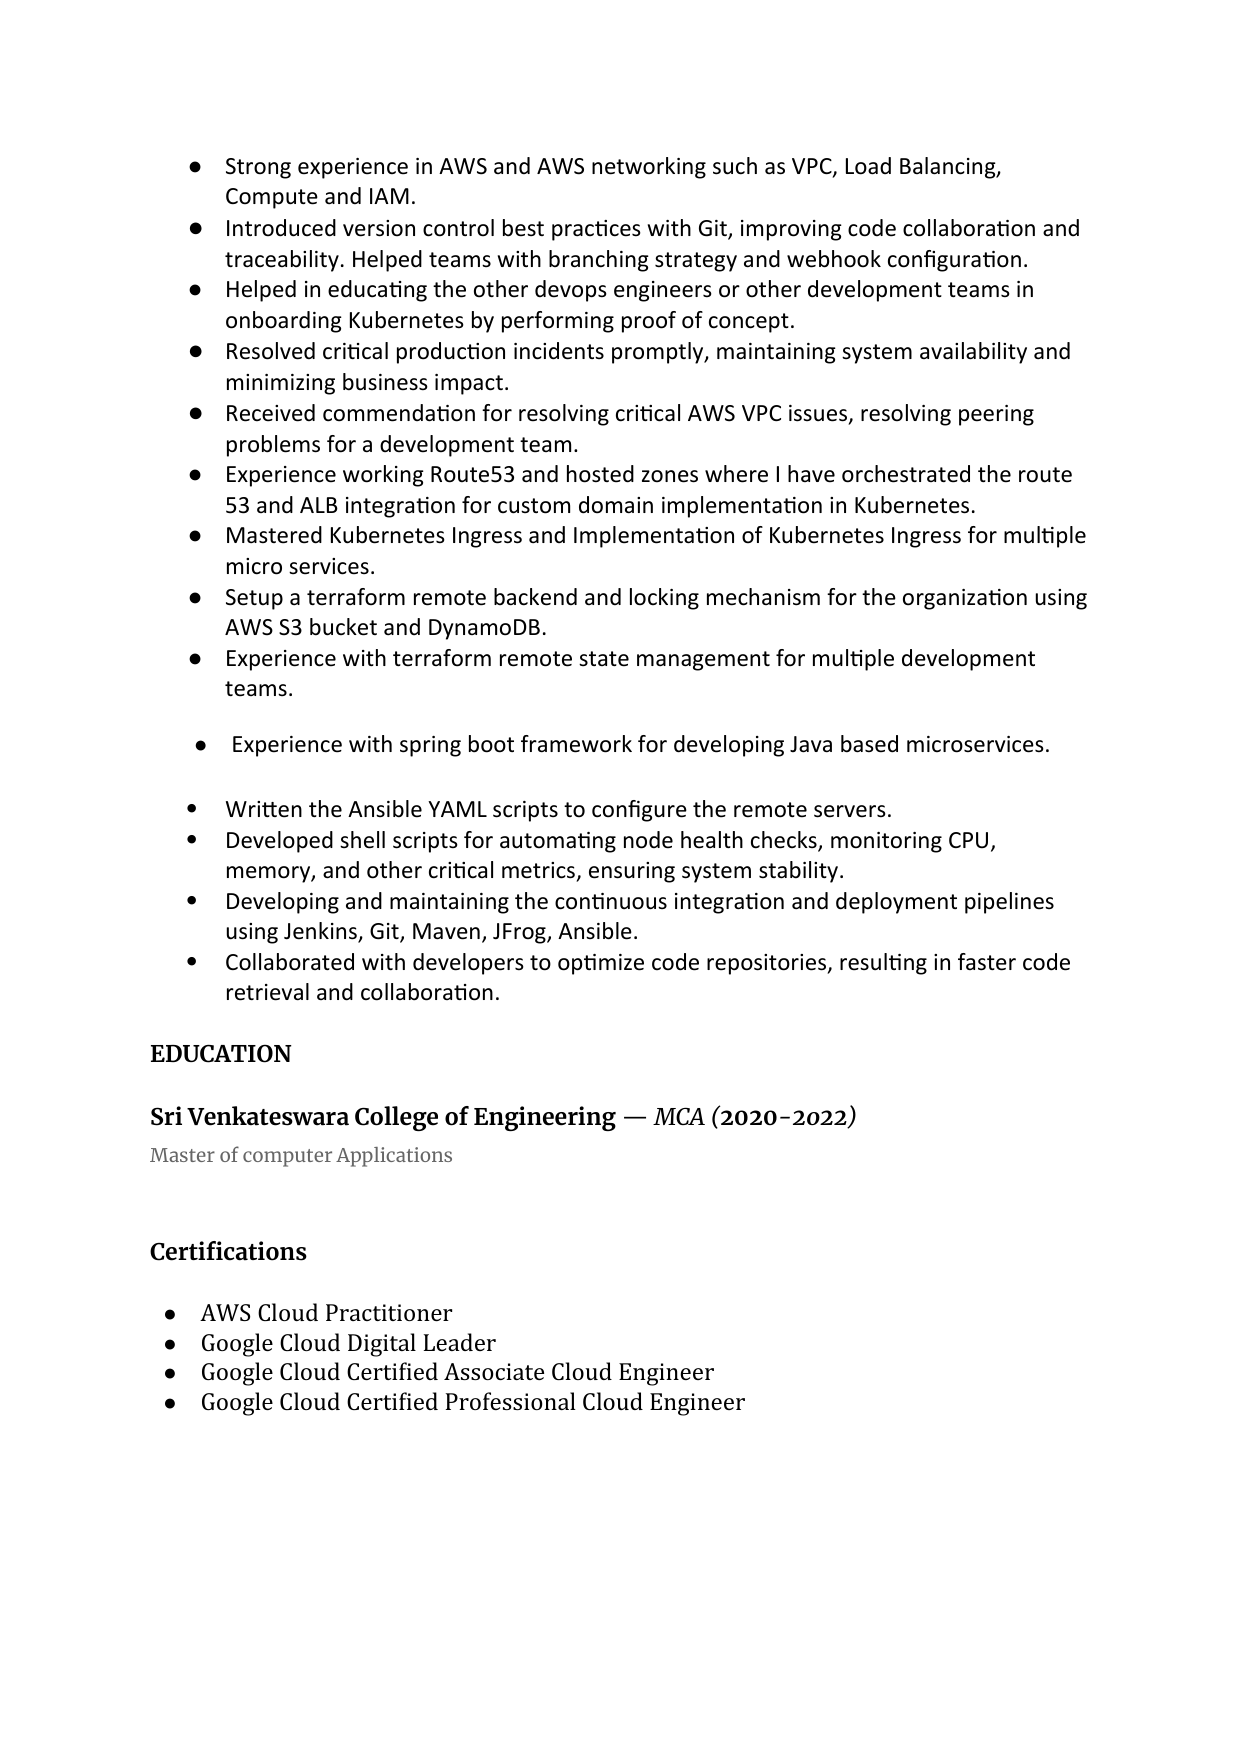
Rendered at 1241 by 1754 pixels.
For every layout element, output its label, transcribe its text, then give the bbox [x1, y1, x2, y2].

list Helped in educating the other devops engineers or other development teams in onboarding Kubernetes by performing proof of concept. [187, 273, 1090, 334]
list Collaborated with developers to optimize code repositories, resulting in faster code retrieval and collaboration. [187, 946, 1090, 1007]
list Google Cloud Certified Associate Cloud Engineer [163, 1357, 1090, 1386]
list Setup a terraform remote backend and locking mechanism for the organization using AWS S3 bucket and DynamoDB. [187, 581, 1090, 642]
list Mastered Kubernetes Ingress and Implementation of Kubernetes Ingress for multiple micro services. [187, 520, 1090, 581]
list Resolved critical production incidents promptly, maintaining system availability and minimizing business impact. [187, 334, 1090, 396]
list Experience working Route53 and hosted zones where I have orchestrated the route 53 and ALB integration for custom domain implementation in Kubernetes. [187, 459, 1090, 520]
list Written the Ansible YAML scripts to configure the remote servers. [187, 793, 1090, 824]
list Experience with terraform remote state management for multiple development teams. [187, 642, 1090, 703]
text Master of computer Applications [150, 1144, 1059, 1167]
subtitle Sri Venkateswara College of Engineering — MCA (2020-2022) [150, 1102, 1059, 1131]
subtitle Certifications [150, 1238, 1059, 1267]
list Received commendation for resolving critical AWS VPC issues, resolving peering problems for a development team. [187, 396, 1090, 459]
list Google Cloud Digital Leader [163, 1327, 1090, 1356]
list Experience with spring boot framework for developing Java based microservices. [194, 728, 1090, 758]
list Developing and maintaining the continuous integration and deployment pipelines using Jenkins, Git, Maven, JFrog, Ansible. [187, 885, 1090, 946]
list Introduced version control best practices with Git, improving code collaboration and traceability. Helped teams with branching strategy and webhook configuration. [187, 211, 1090, 273]
list Strong experience in AWS and AWS networking such as VPC, Load Balancing, Compute and IAM. [187, 150, 1090, 211]
list Developed shell scripts for automating node health checks, monitoring CPU, memory, and other critical metrics, ensuring system stability. [187, 824, 1090, 885]
list AWS Cloud Practitioner [163, 1297, 1090, 1327]
list Google Cloud Certified Professional Cloud Engineer [163, 1387, 1090, 1416]
subtitle EDUCATION [150, 1040, 1059, 1069]
